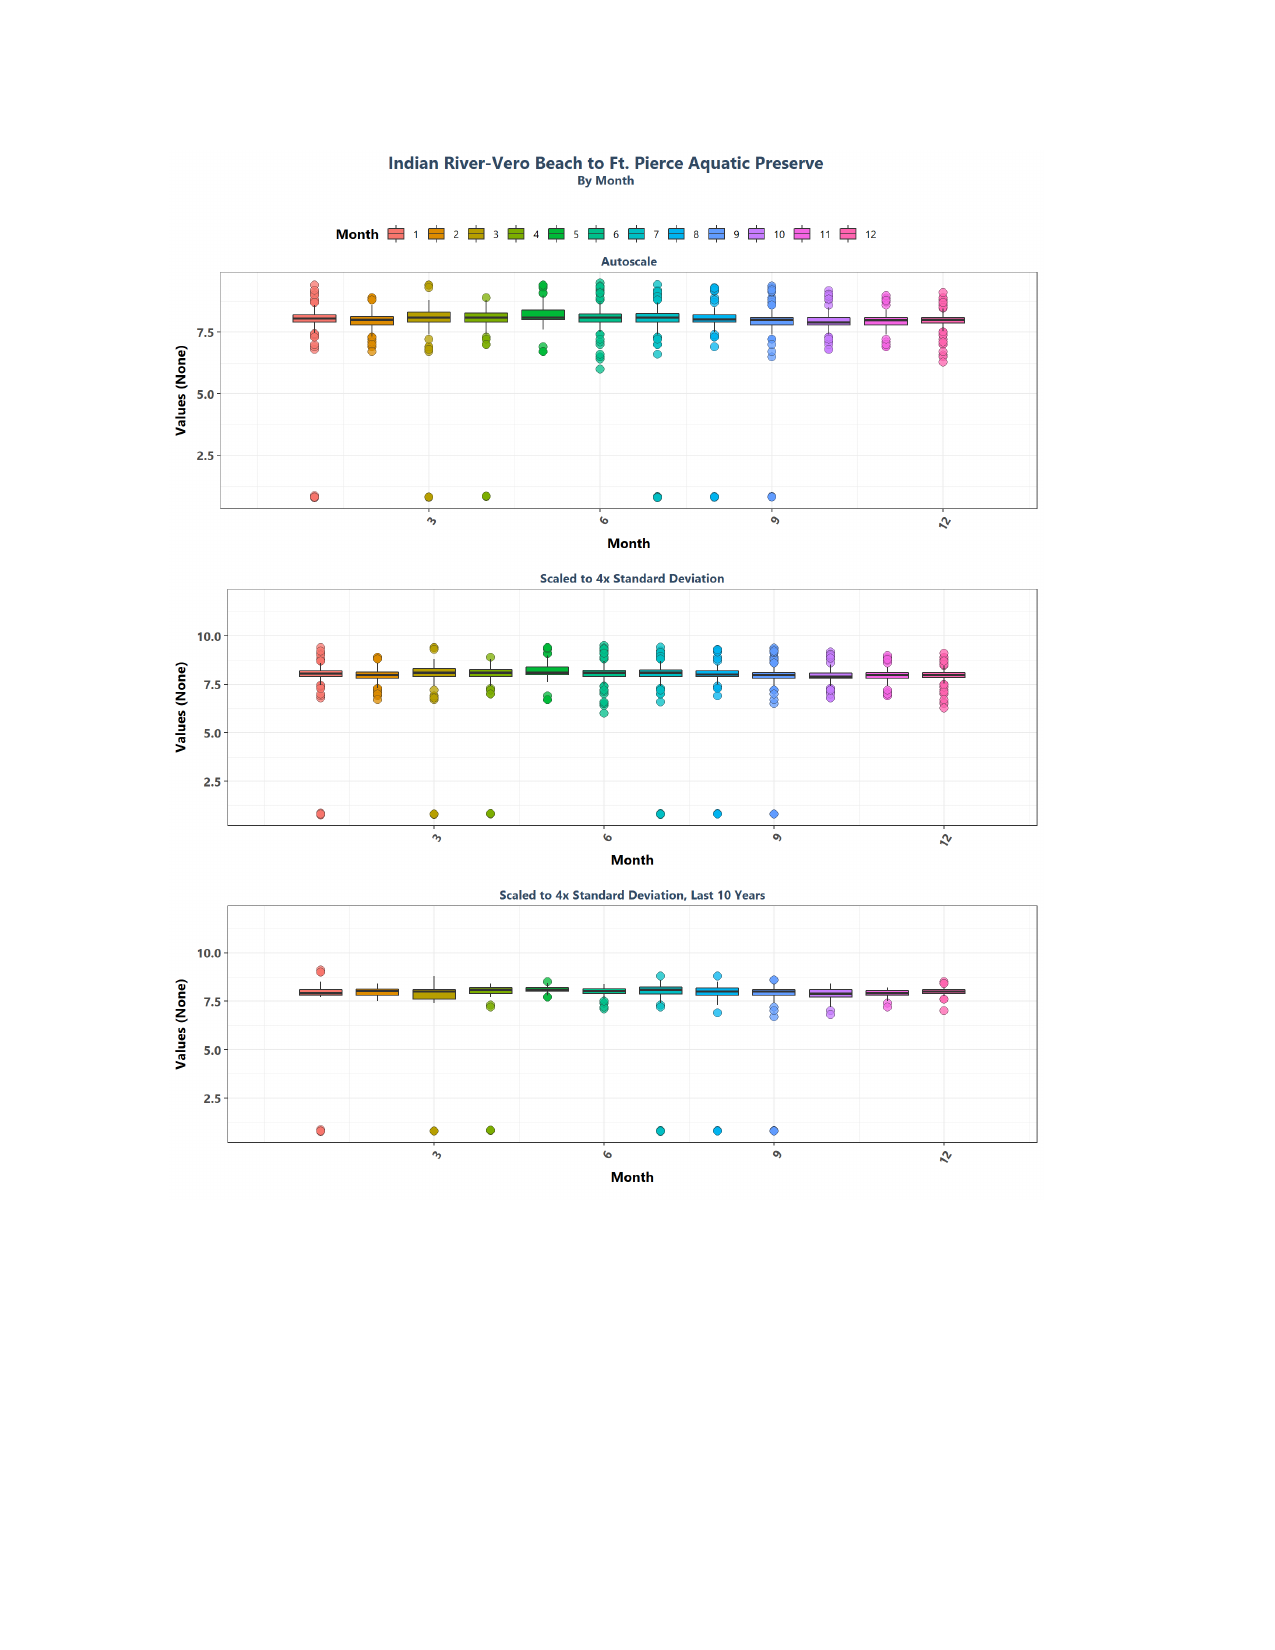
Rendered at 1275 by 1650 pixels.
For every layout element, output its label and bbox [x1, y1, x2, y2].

picture [168, 150, 1044, 1200]
